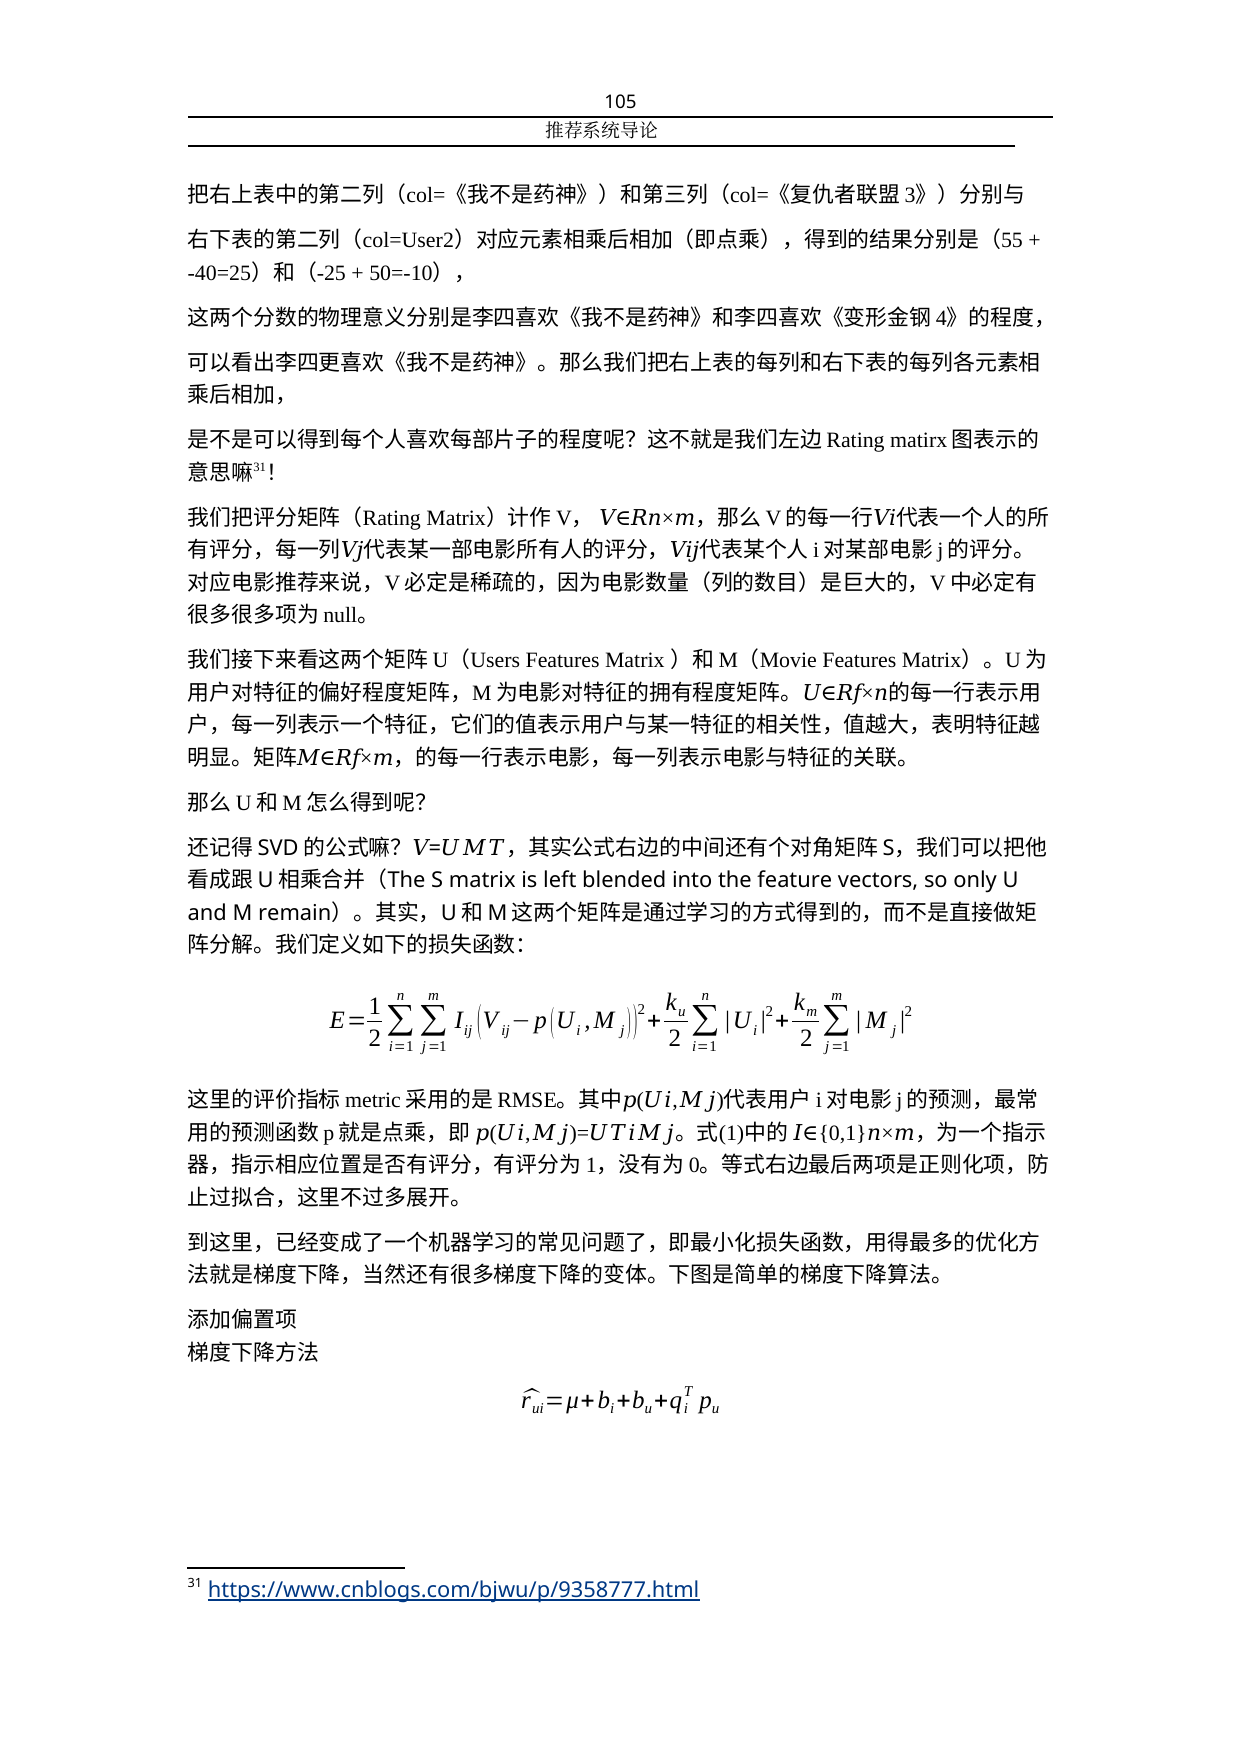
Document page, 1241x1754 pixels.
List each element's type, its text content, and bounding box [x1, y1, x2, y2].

text 还记得SVD的公式嘛？𝑉=𝑈𝑀𝑇，其实公式右边的中间还有个对角矩阵S，我们可以把他看成跟U相乘合并（The S matrix is left blended into the feature vectors, so only U and M remain）。其实，U和M这两个矩阵是通过学习的方式得到的，而不是直接做矩阵分解。我们定义如下的损失函数： [187, 829, 1053, 959]
text 是不是可以得到每个人喜欢每部片子的程度呢？这不就是我们左边Rating matirx图表示的意思嘛！ [187, 422, 1053, 487]
text 右下表的第二列（col=User2）对应元素相乘后相加（即点乘），得到的结果分别是（55 + -40=25）和（-25 + 50=-10）， [187, 222, 1053, 287]
text 我们把评分矩阵（Rating Matrix）计作V， 𝑉∈𝑅𝑛×𝑚，那么V的每一行𝑉𝑖代表一个人的所有评分，每一列𝑉𝑗代表某一部电影所有人的评分，𝑉𝑖𝑗代表某个人i对某部电影j的评分。对应电影推荐来说，V必定是稀疏的，因为电影数量（列的数目）是巨大的，V中必定有很多很多项为null。 [187, 499, 1053, 629]
text 那么U和M怎么得到呢？ [187, 784, 1053, 817]
text 这里的评价指标metric采用的是RMSE。其中𝑝(𝑈𝑖,𝑀𝑗)代表用户i对电影j的预测，最常用的预测函数p就是点乘，即 𝑝(𝑈𝑖,𝑀𝑗)=𝑈𝑇𝑖𝑀𝑗。式(1)中的 𝐼∈{0,1}𝑛×𝑚，为一个指示器，指示相应位置是否有评分，有评分为1，没有为0。等式右边最后两项是正则化项，防止过拟合，这里不过多展开。 [187, 1082, 1053, 1212]
text 我们接下来看这两个矩阵U（Users Features Matrix ）和M（Movie Features Matrix）。U为用户对特征的偏好程度矩阵，M为电影对特征的拥有程度矩阵。𝑈∈𝑅𝑓×𝑛的每一行表示用户，每一列表示一个特征，它们的值表示用户与某一特征的相关性，值越大，表明特征越明显。矩阵𝑀∈𝑅𝑓×𝑚，的每一行表示电影，每一列表示电影与特征的关联。 [187, 642, 1053, 772]
text 把右上表中的第二列（col=《我不是药神》）和第三列（col=《复仇者联盟3》）分别与 [187, 177, 1053, 209]
list 添加偏置项 [187, 1302, 1053, 1334]
list 梯度下降方法 [187, 1334, 1053, 1367]
text 可以看出李四更喜欢《我不是药神》。那么我们把右上表的每列和右下表的每列各元素相乘后相加， [187, 344, 1053, 409]
text 到这里，已经变成了一个机器学习的常见问题了，即最小化损失函数，用得最多的优化方法就是梯度下降，当然还有很多梯度下降的变体。下图是简单的梯度下降算法。 [187, 1224, 1053, 1289]
text 这两个分数的物理意义分别是李四喜欢《我不是药神》和李四喜欢《变形金钢4》的程度， [187, 299, 1053, 332]
